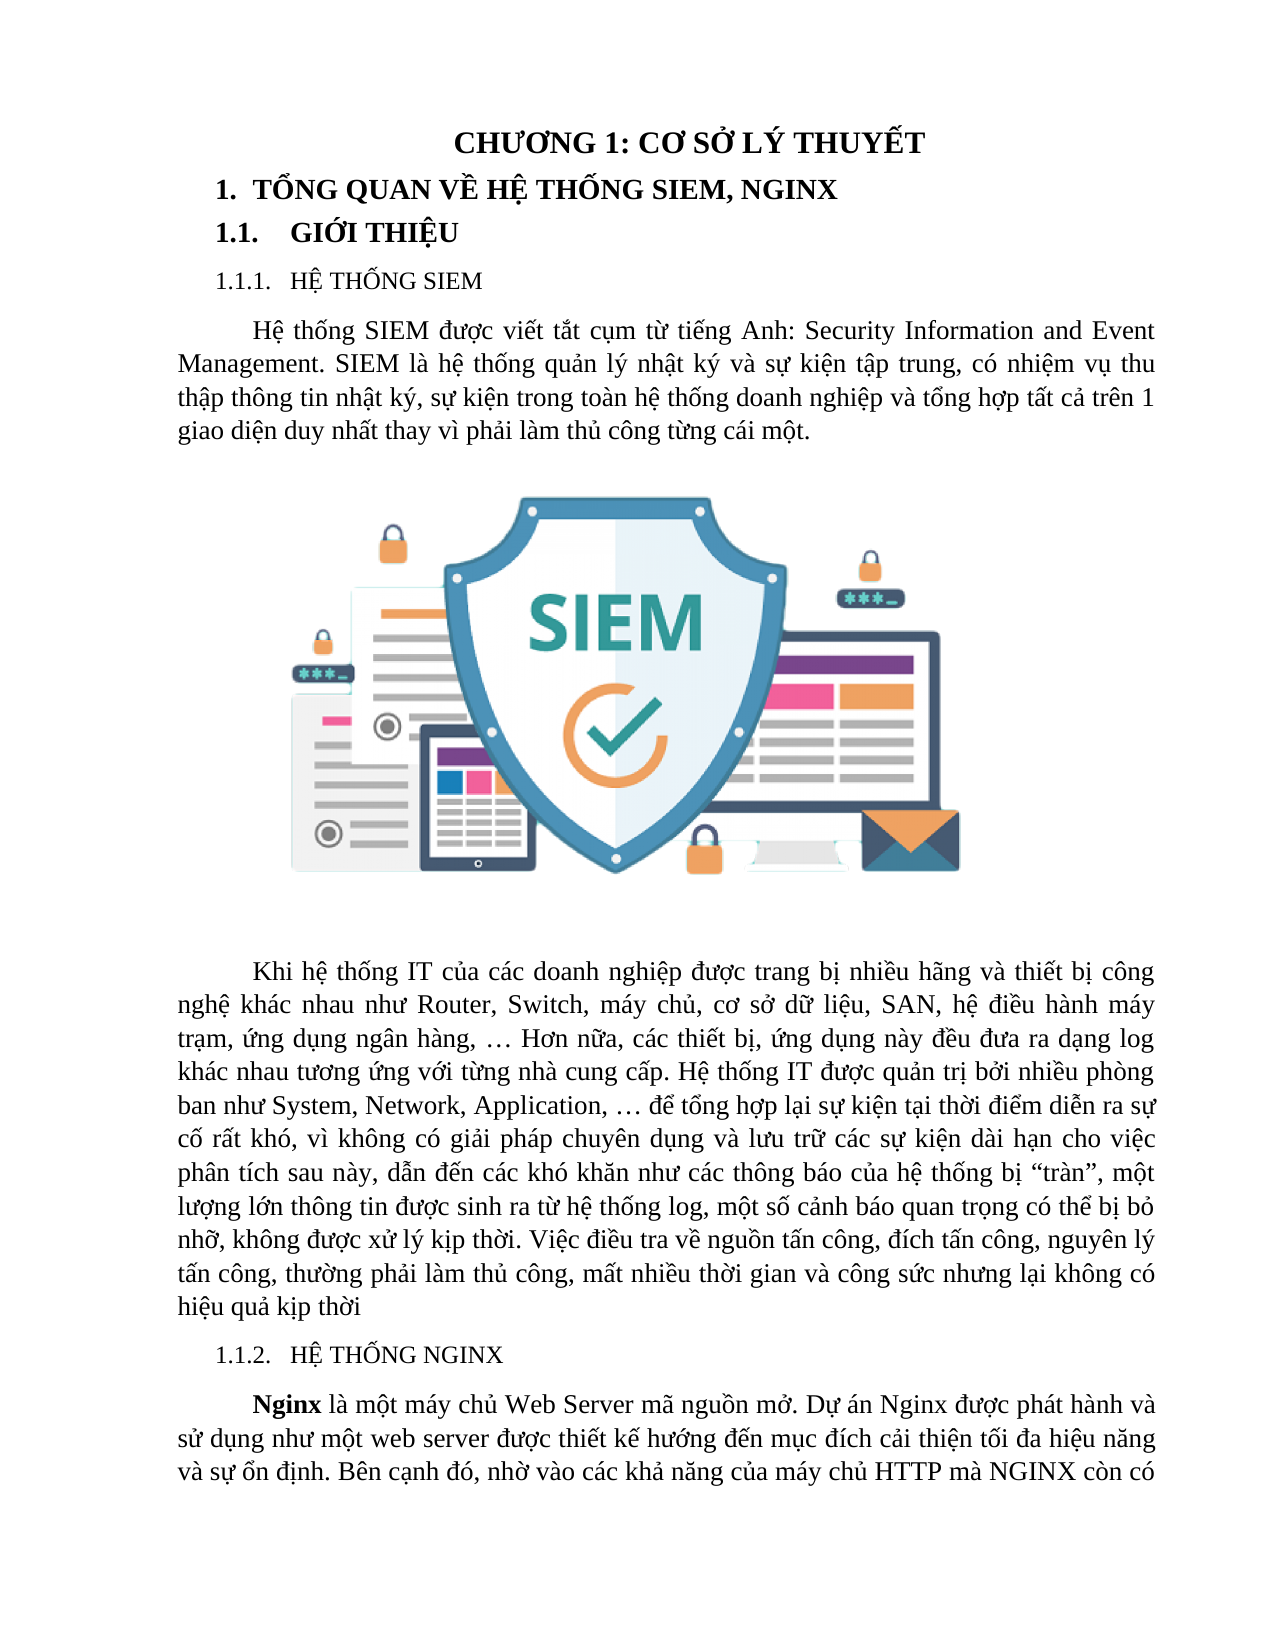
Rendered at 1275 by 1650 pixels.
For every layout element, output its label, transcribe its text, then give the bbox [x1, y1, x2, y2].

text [177, 1388, 1156, 1486]
list HỆ THỐNG NGINX [215, 1340, 1156, 1369]
text Khi hệ thống IT của các doanh nghiệp được trang bị nhiều hãng và thiết bị công nghệ khác nhau như Router, Switch, máy chủ, cơ sở dữ liệu, SAN, hệ điều hành máy trạm, ứng dụng ngân hàng, … Hơn nữa, các thiết bị, ứng dụng này đều đưa ra dạng log khác nhau tương ứng với từng nhà cung cấp. Hệ thống IT được quản trị bởi nhiều phòng ban như System, Network, Application, … để tổng hợp lại sự kiện tại thời điểm diễn ra sự cố rất khó, vì không có giải pháp chuyên dụng và lưu trữ các sự kiện dài hạn cho việc phân tích sau này, dẫn đến các khó khăn như các thông báo của hệ thống bị “tràn”, một lượng lớn thông tin được sinh ra từ hệ thống log, một số cảnh báo quan trọng có thể bị bỏ nhỡ, không được xử lý kịp thời. Việc điều tra về nguồn tấn công, đích tấn công, nguyên lý tấn công, thường phải làm thủ công, mất nhiều thời gian và công sức nhưng lại không có hiệu quả kịp thời [177, 955, 1156, 1321]
subtitle TỔNG QUAN VỀ HỆ THỐNG SIEM, NGINX [215, 172, 1156, 206]
text Hệ thống SIEM được viết tắt cụm từ tiếng Anh: Security Information and Event Management. SIEM là hệ thống quản lý nhật ký và sự kiện tập trung, có nhiệm vụ thu thập thông tin nhật ký, sự kiện trong toàn hệ thống doanh nghiệp và tổng hợp tất cả trên 1 giao diện duy nhất thay vì phải làm thủ công từng cái một. [177, 314, 1156, 446]
subtitle CHƯƠNG 1: CƠ SỞ LÝ THUYẾT [222, 125, 1156, 161]
subtitle GIỚI THIỆU [215, 215, 1156, 248]
picture [252, 464, 1000, 886]
list HỆ THỐNG SIEM [215, 266, 1156, 295]
